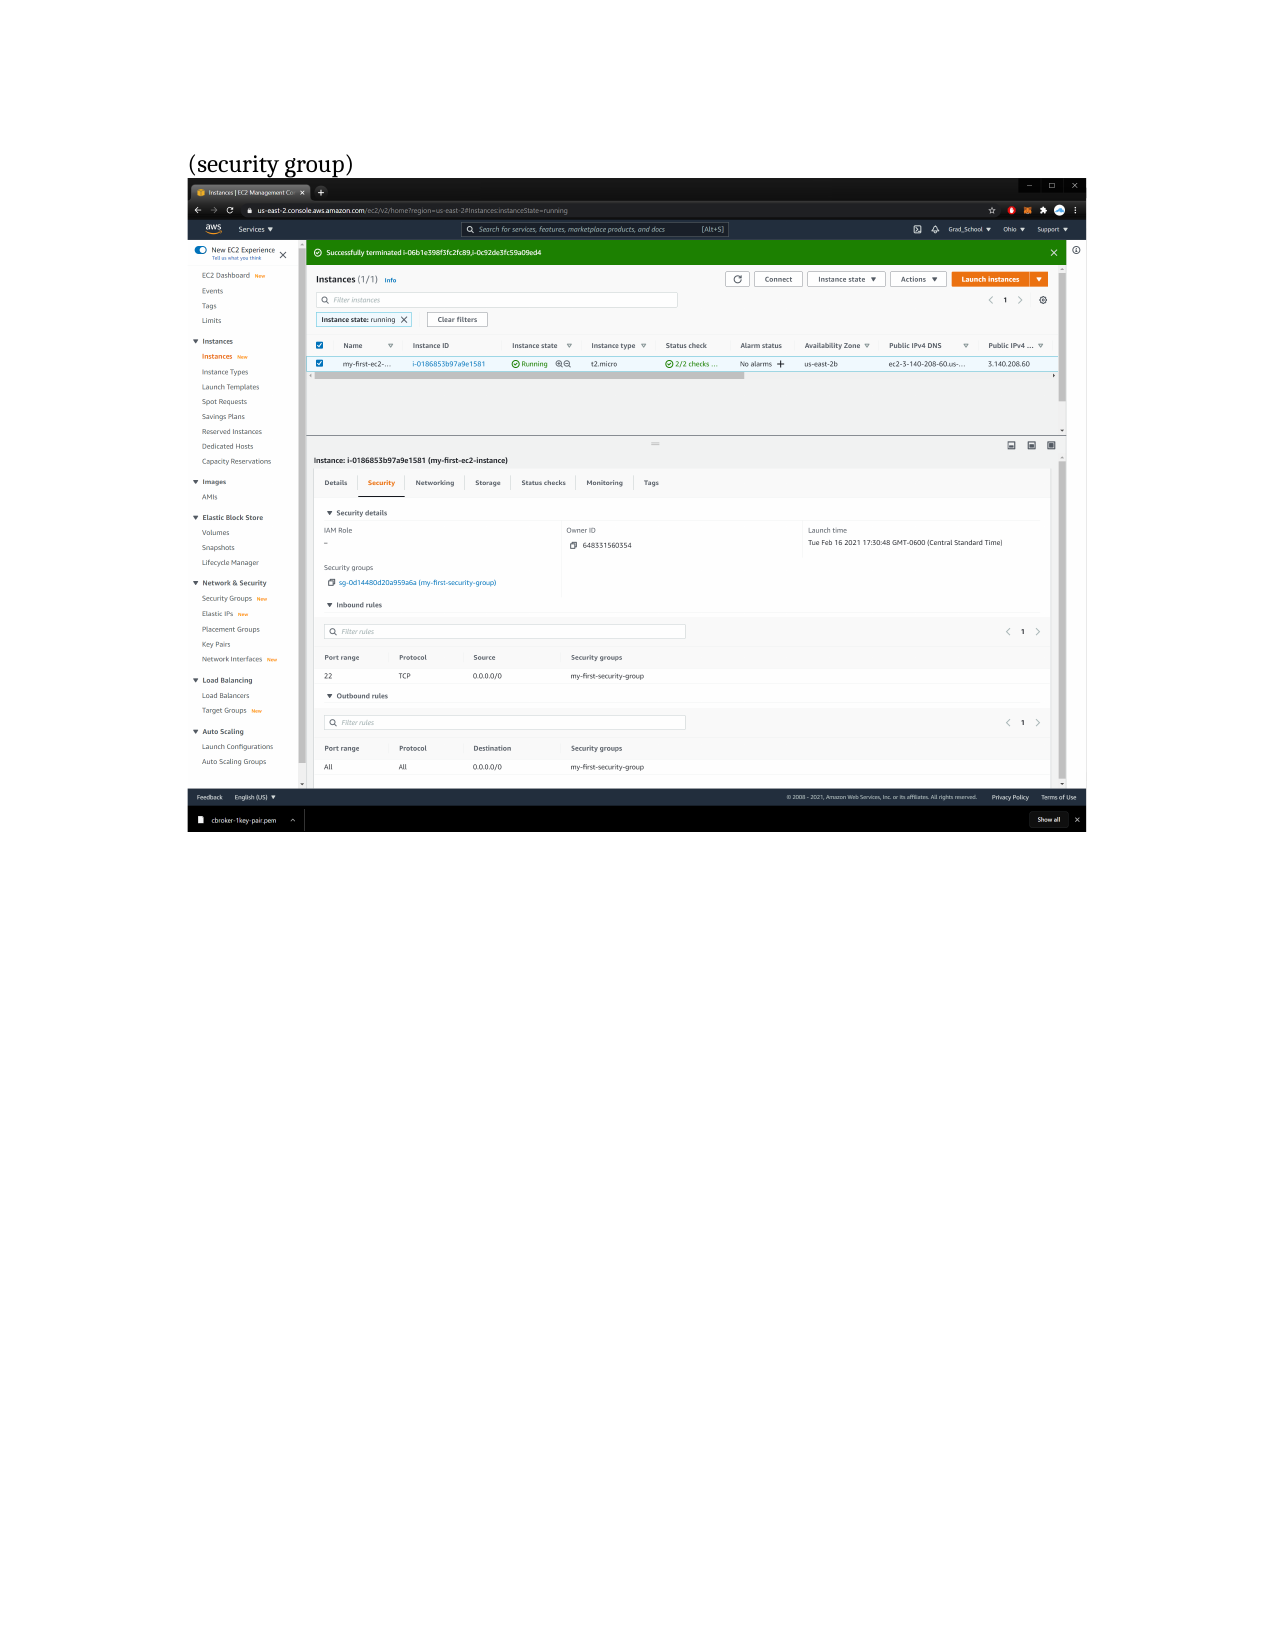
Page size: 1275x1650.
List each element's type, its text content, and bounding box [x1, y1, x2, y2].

picture [187, 178, 1087, 832]
text (security group) [187, 150, 1087, 178]
